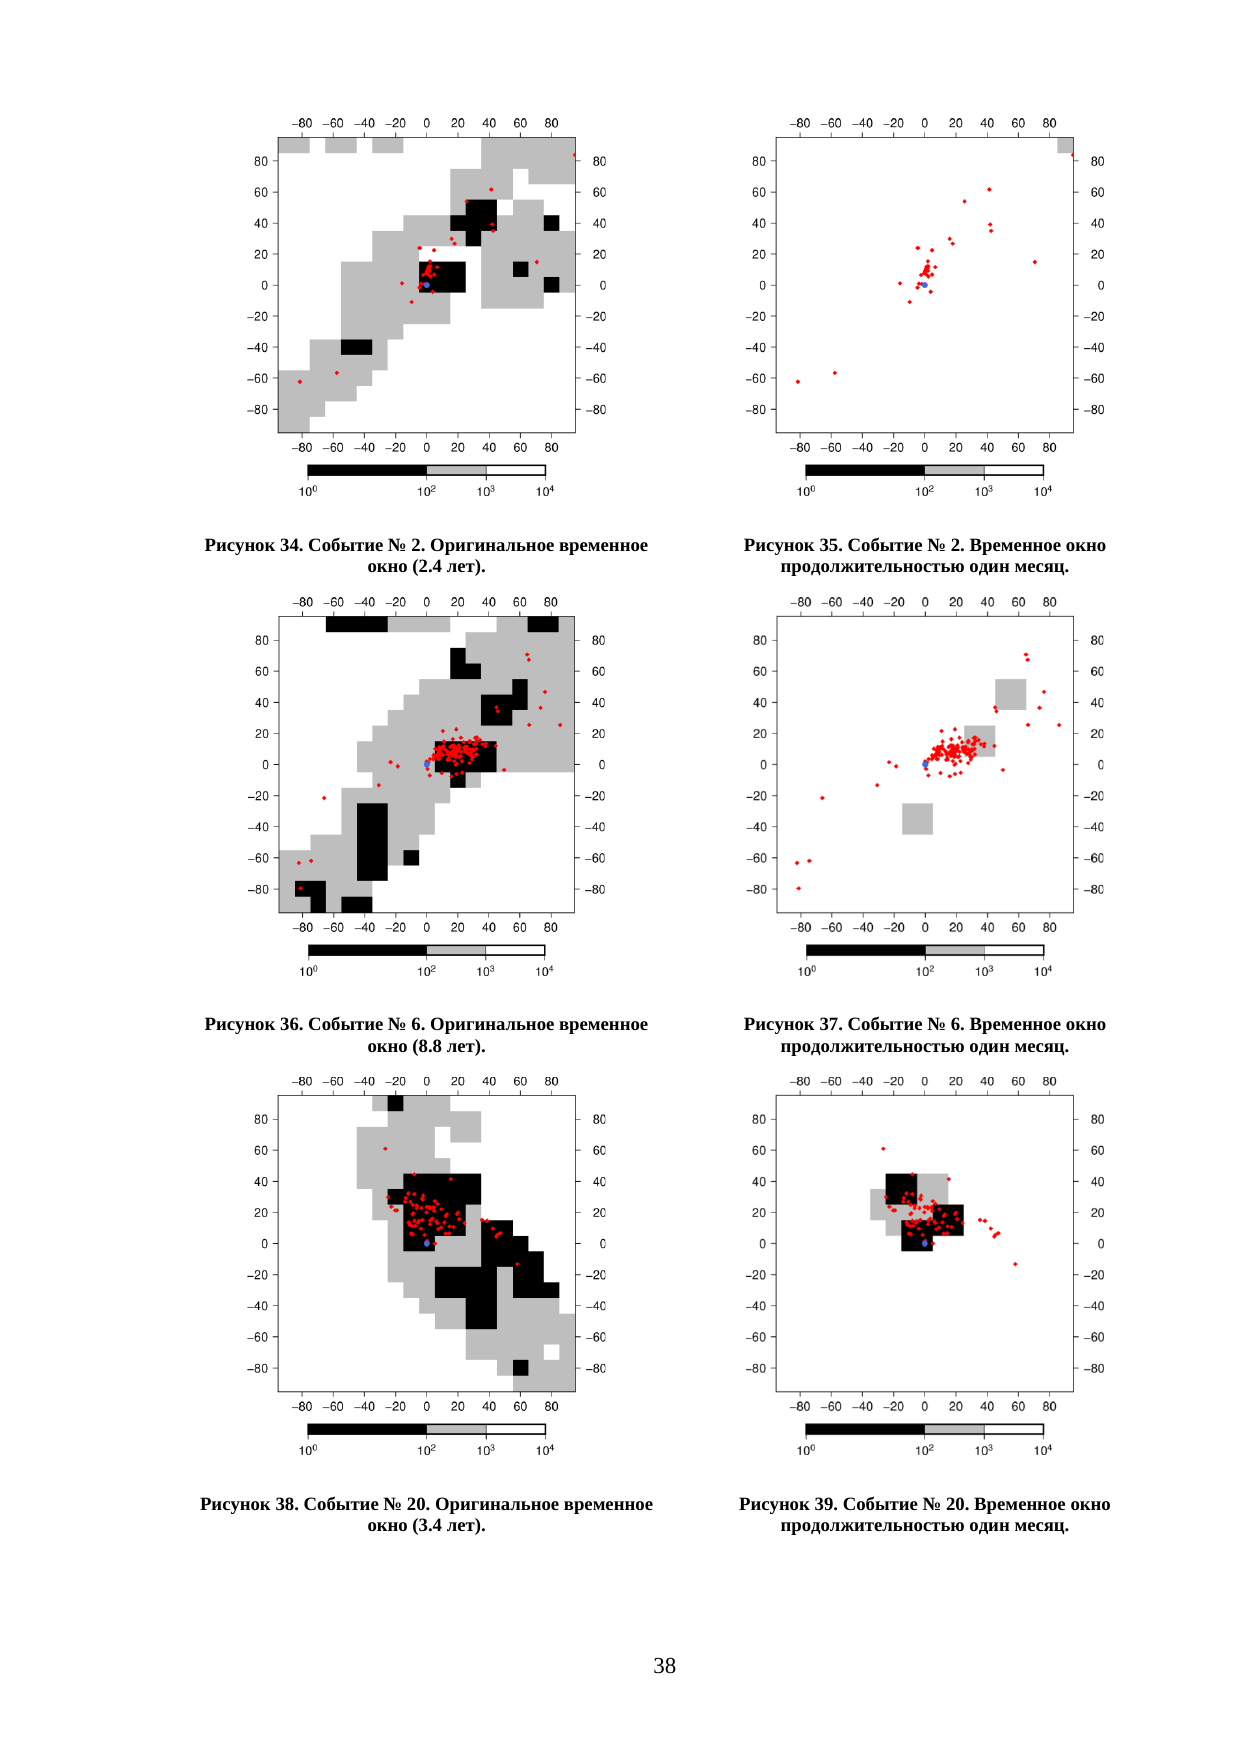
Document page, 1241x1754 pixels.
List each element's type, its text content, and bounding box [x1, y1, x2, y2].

picture [247, 1077, 606, 1455]
picture [746, 1077, 1104, 1455]
table_cell Рисунок 37. Событие № 6. Временное окно продолжительностью один месяц. [676, 598, 1174, 1077]
table_cell Рисунок 36. Событие № 6. Оригинальное временное окно (8.8 лет). [177, 598, 676, 1077]
picture [746, 118, 1104, 496]
table_header Рисунок 34. Событие № 2. Оригинальное временное окно (2.4 лет). [177, 118, 676, 598]
table_header Рисунок 35. Событие № 2. Временное окно продолжительностью один месяц. [676, 118, 1174, 598]
picture [746, 597, 1104, 976]
table_cell Рисунок 38. Событие № 20. Оригинальное временное окно (3.4 лет). [177, 1077, 676, 1557]
picture [247, 118, 606, 496]
picture [248, 597, 605, 976]
table_cell Рисунок 39. Событие № 20. Временное окно продолжительностью один месяц. [676, 1077, 1174, 1557]
